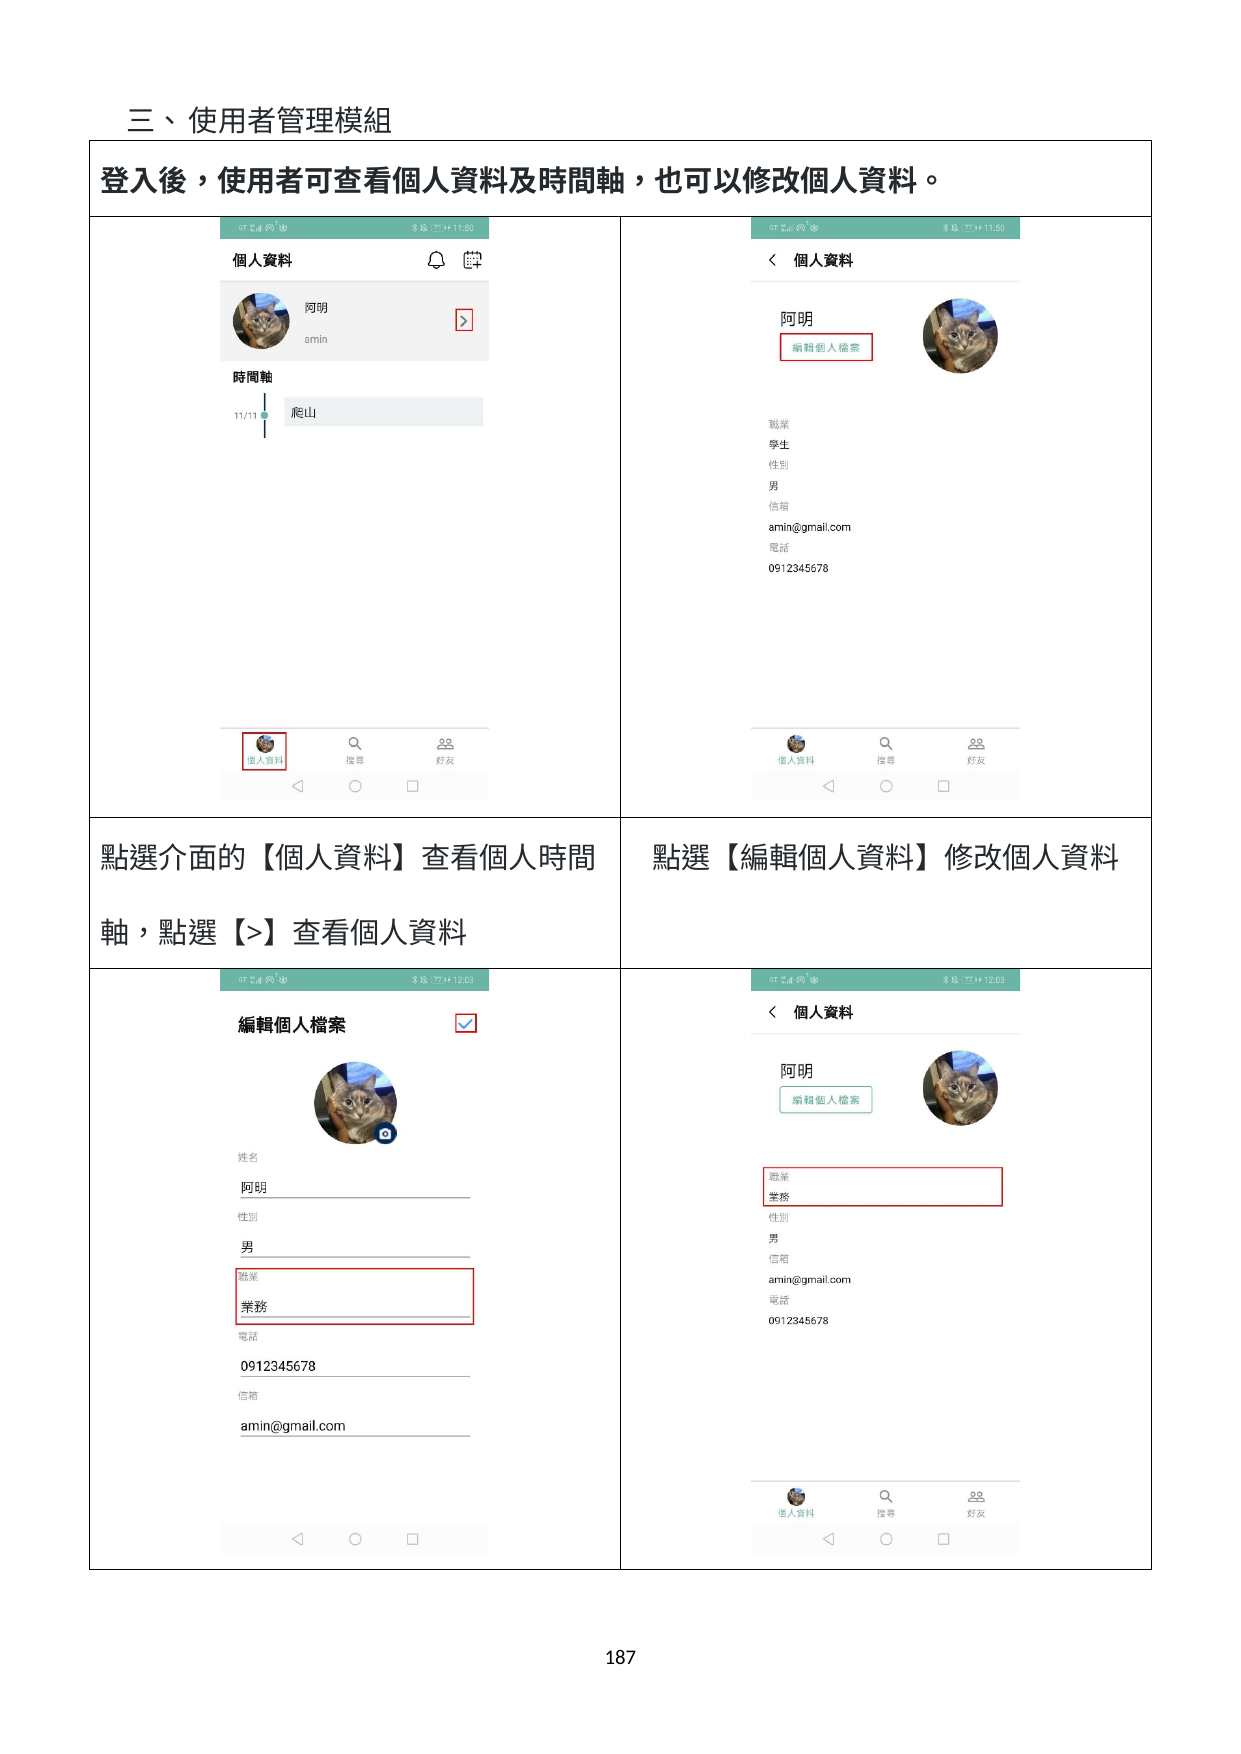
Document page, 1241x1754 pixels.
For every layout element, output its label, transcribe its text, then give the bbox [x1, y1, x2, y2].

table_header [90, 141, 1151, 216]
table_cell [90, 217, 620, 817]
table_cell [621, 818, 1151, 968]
picture [751, 217, 1021, 801]
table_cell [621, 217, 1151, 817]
picture [220, 969, 490, 1554]
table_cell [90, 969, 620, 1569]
list 使用者管理模組 [126, 98, 1152, 140]
picture [751, 969, 1021, 1554]
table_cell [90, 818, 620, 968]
picture [220, 217, 490, 801]
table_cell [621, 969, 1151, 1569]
